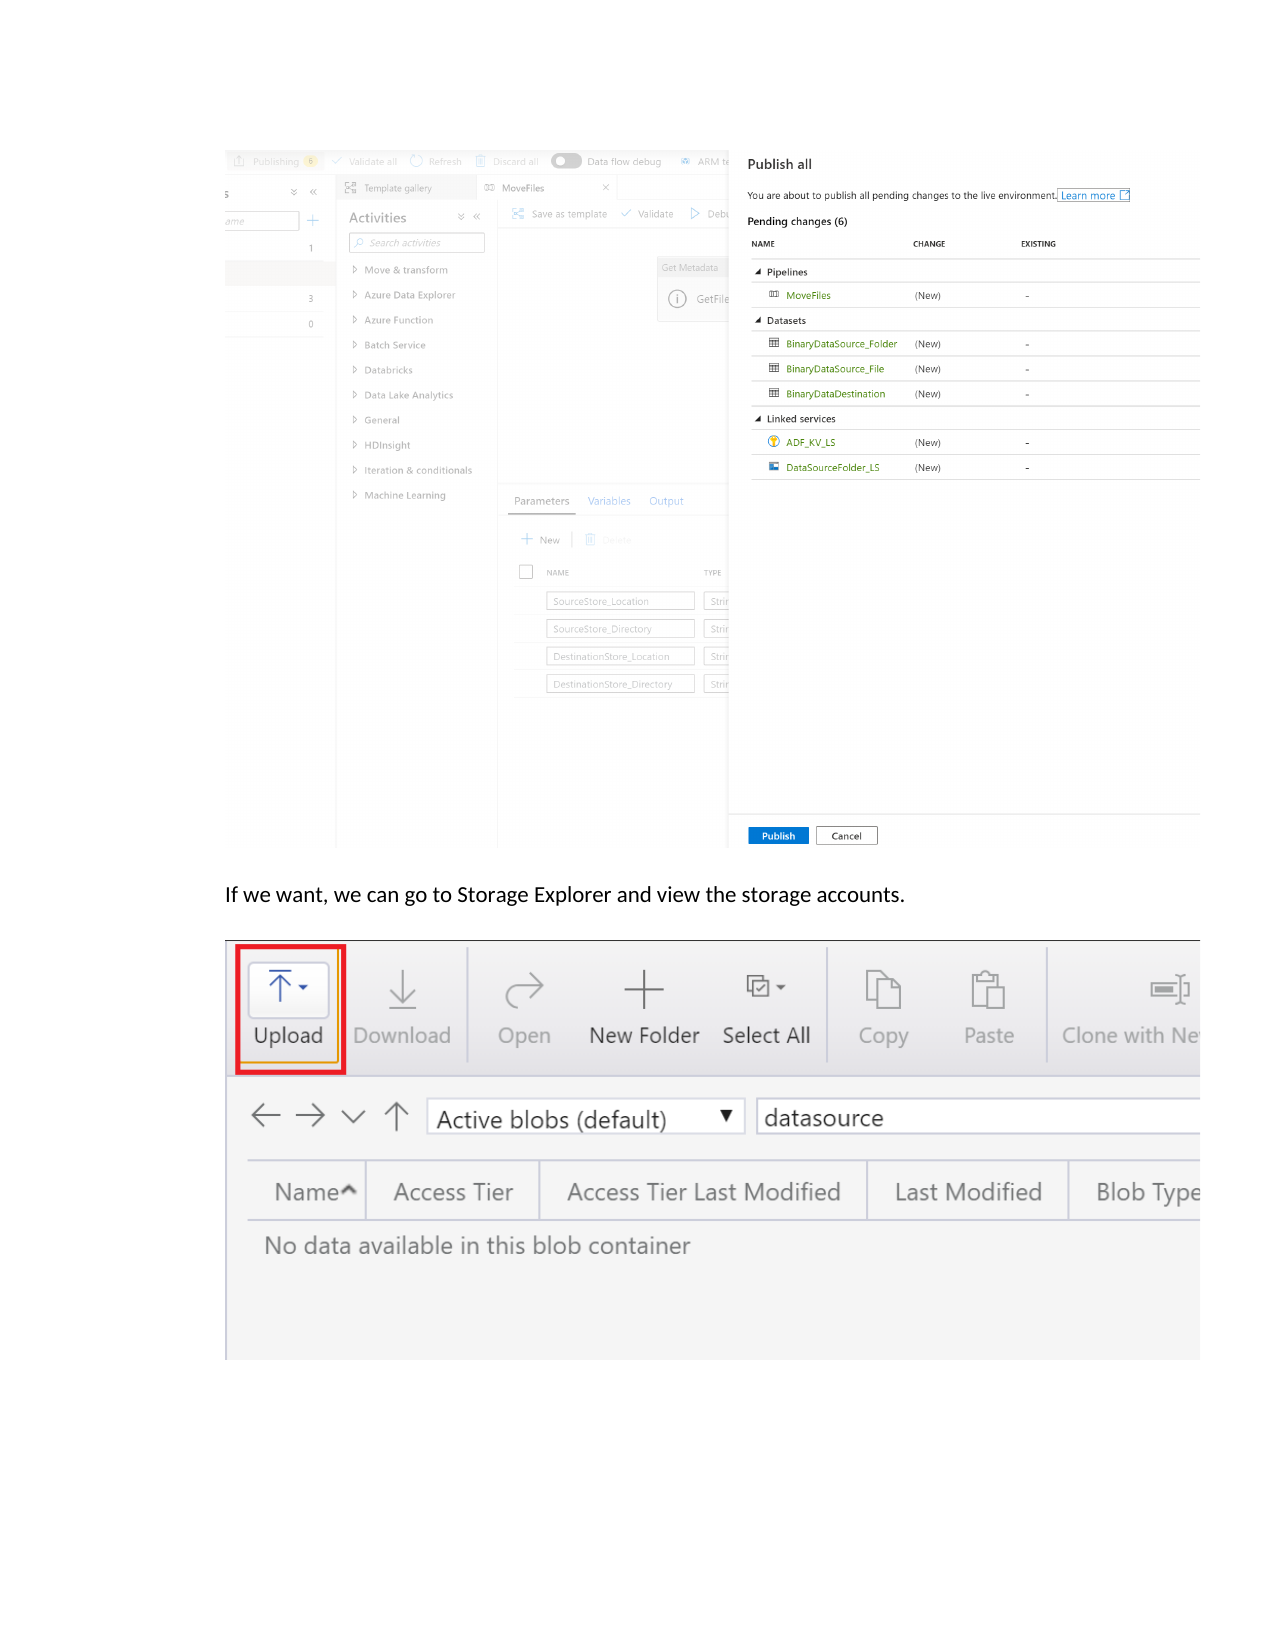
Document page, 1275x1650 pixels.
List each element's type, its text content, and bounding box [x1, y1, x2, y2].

picture [225, 150, 1200, 848]
picture [225, 940, 1200, 1360]
list If we want, we can go to Storage Explorer and view the storage accounts. [225, 880, 1125, 908]
